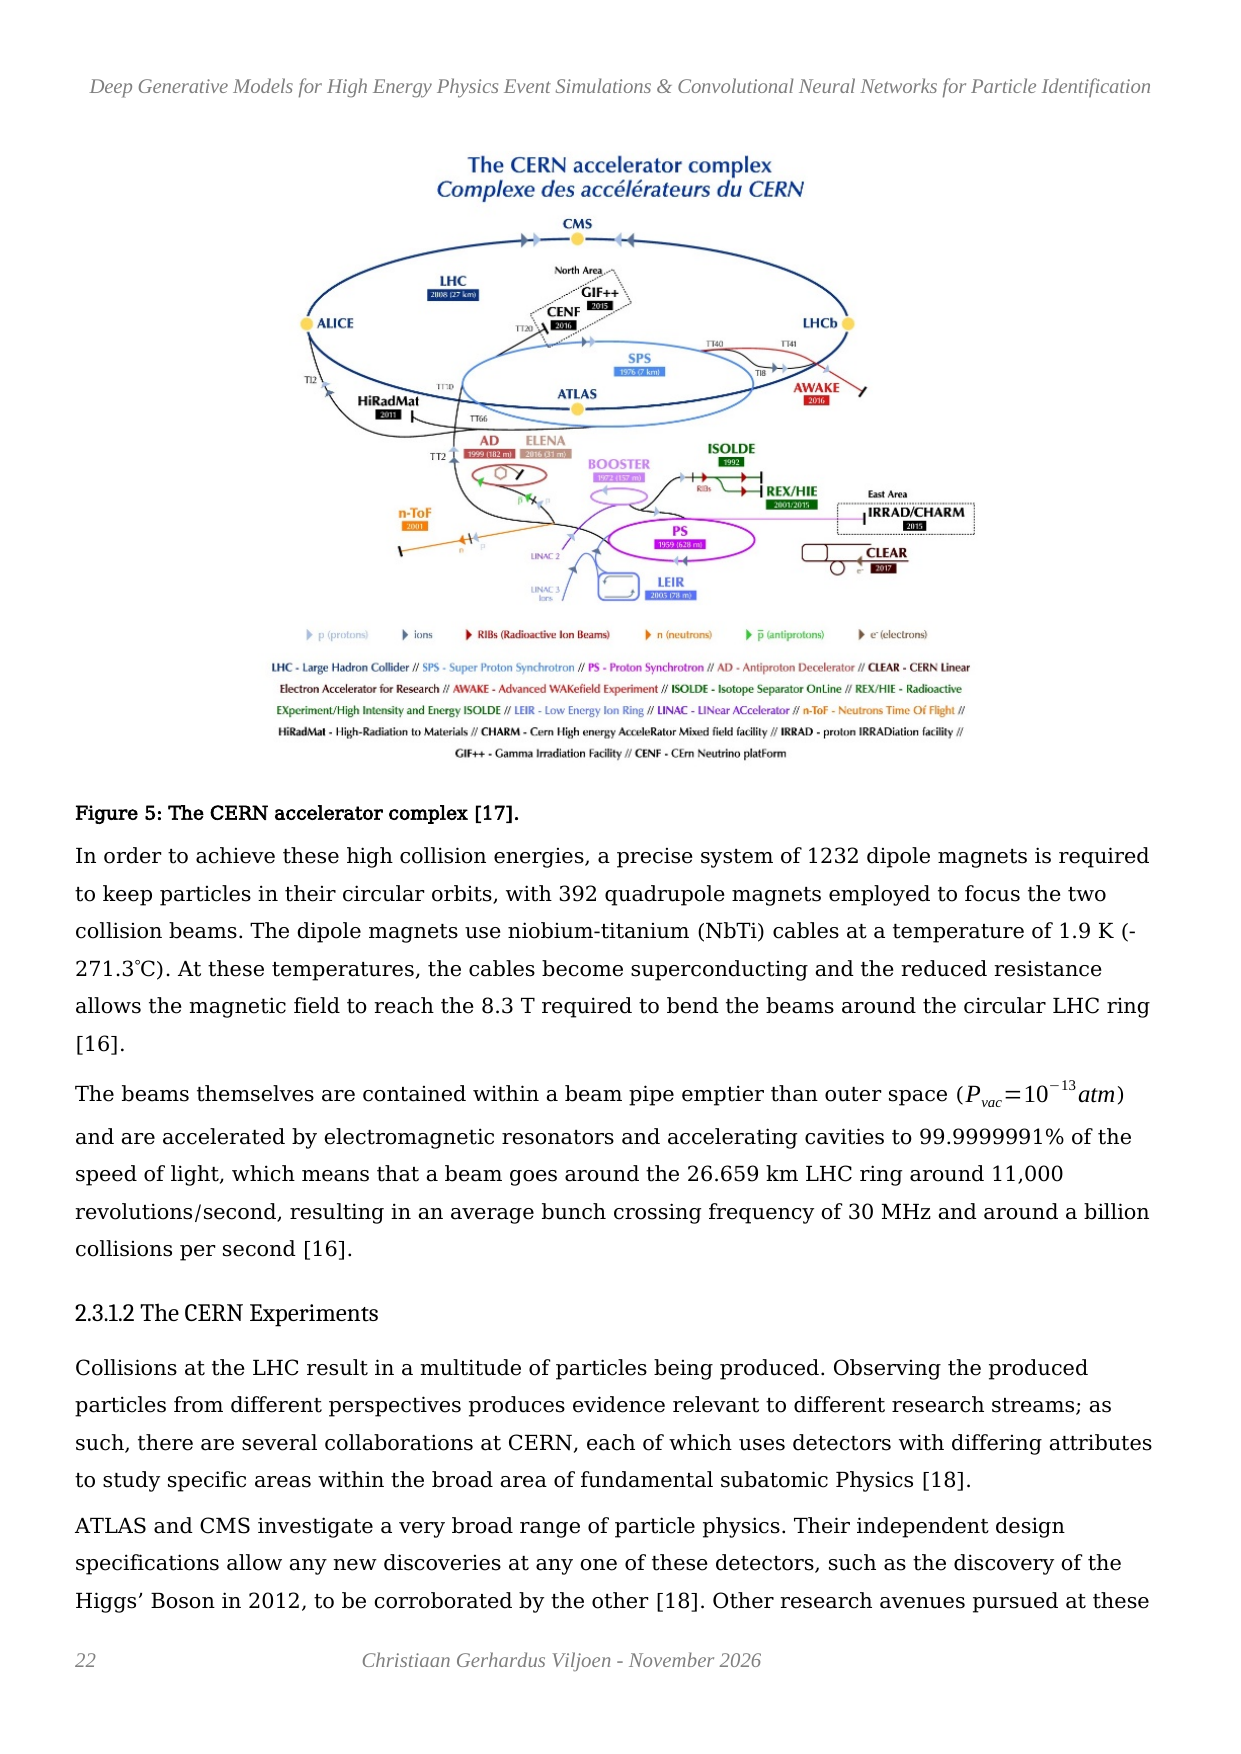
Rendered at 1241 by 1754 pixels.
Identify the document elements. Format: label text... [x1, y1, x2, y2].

text The beams themselves are contained within a beam pipe emptier than outer space () and are accelerated by electromagnetic resonators and accelerating cavities to 99.9999991% of the speed of light, which means that a beam goes around the 26.659 km LHC ring around 11,000 revolutions/second, resulting in an average bunch crossing frequency of 30 MHz and around a billion collisions per second . [75, 1076, 1165, 1261]
text In order to achieve these high collision energies, a precise system of 1232 dipole magnets is required to keep particles in their circular orbits, with 392 quadrupole magnets employed to focus the two collision beams. The dipole magnets use niobium-titanium (NbTi) cables at a temperature of 1.9 K (-271.3C). At these temperatures, the cables become superconducting and the reduced resistance allows the magnetic field to reach the 8.3 T required to bend the beams around the circular LHC ring . [75, 843, 1165, 1056]
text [75, 1513, 1165, 1613]
subtitle The CERN Experiments [75, 1299, 1165, 1327]
text Collisions at the LHC result in a multitude of particles being produced. Observing the produced particles from different perspectives produces evidence relevant to different research streams; as such, there are several collaborations at CERN, each of which uses detectors with differing attributes to study specific areas within the broad area of fundamental subatomic Physics . [75, 1354, 1165, 1492]
picture [257, 135, 983, 780]
text Figure 5: The CERN accelerator complex . [75, 801, 1165, 823]
